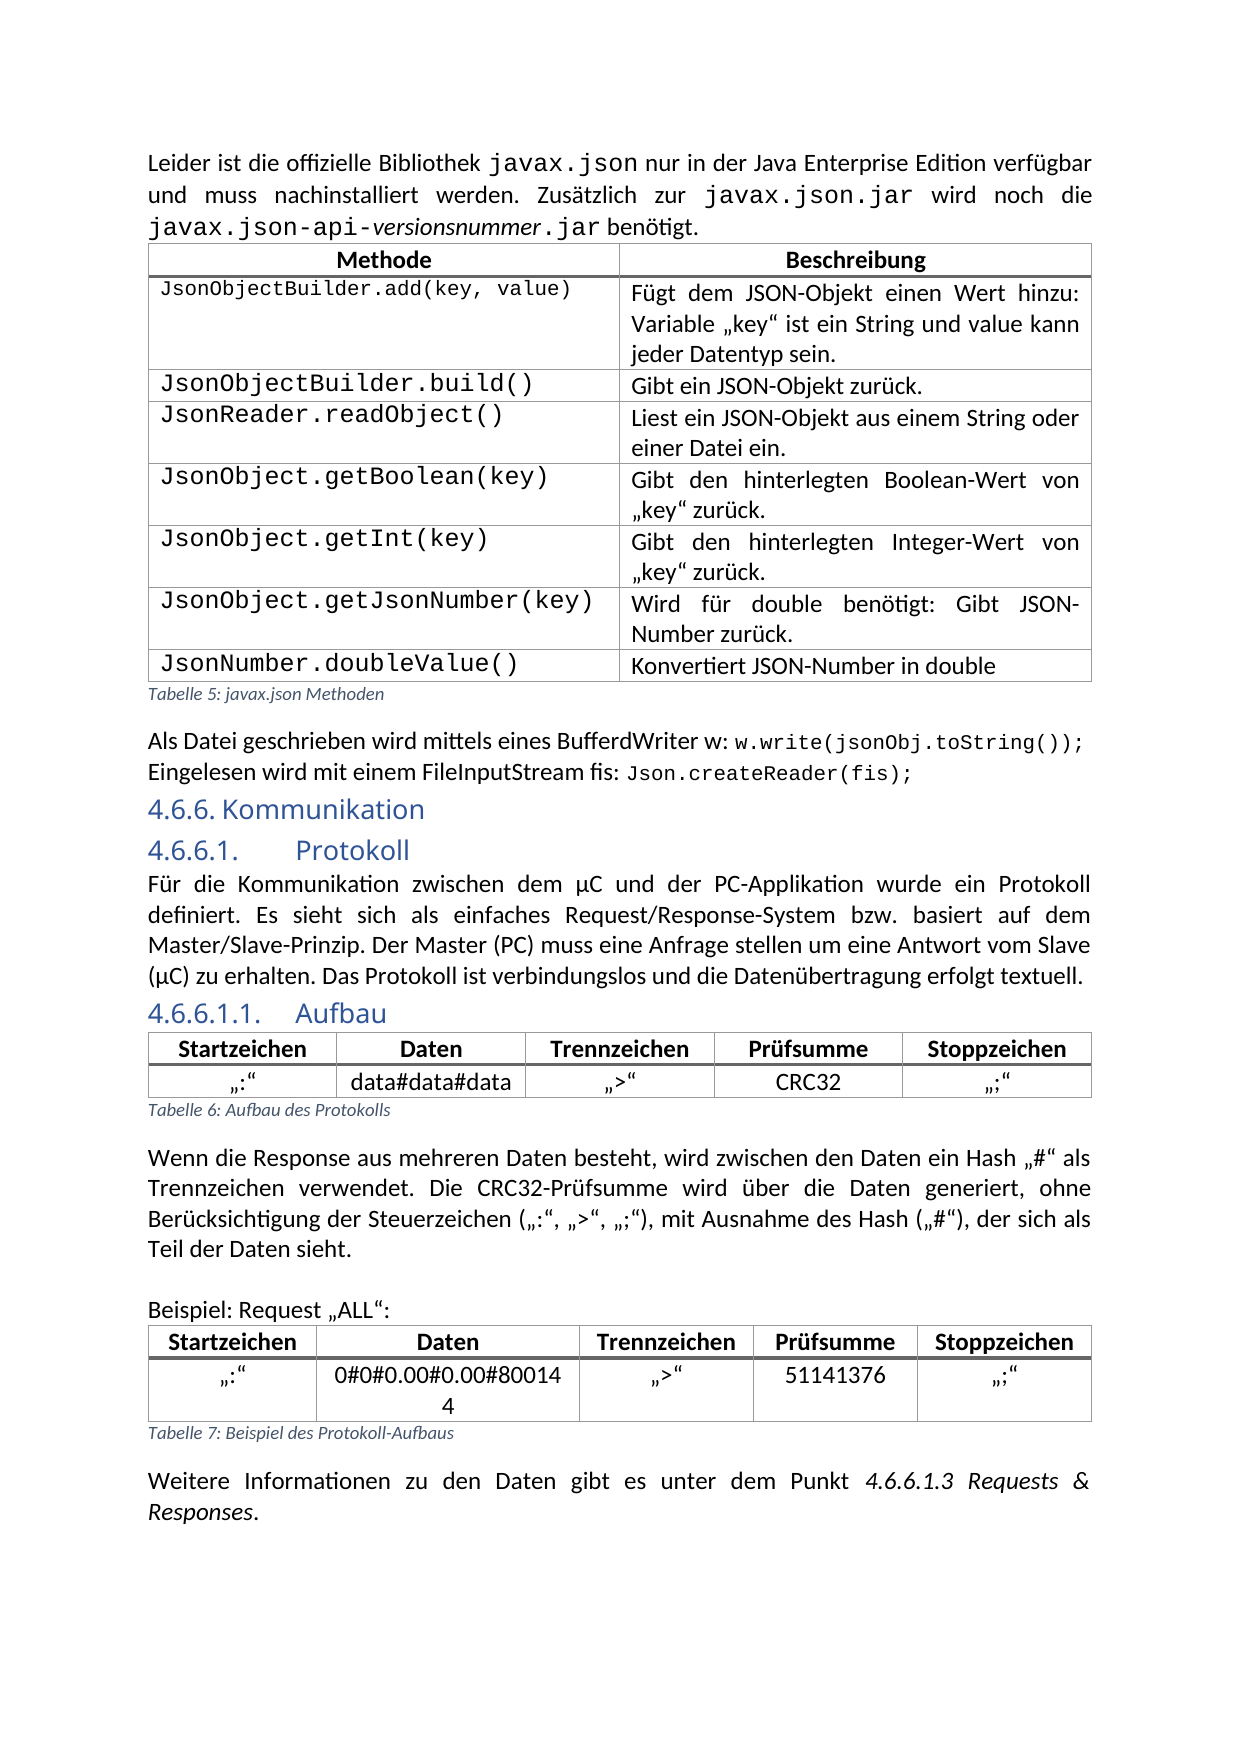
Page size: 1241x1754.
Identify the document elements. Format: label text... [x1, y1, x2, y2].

text Tabelle 6: Aufbau des Protokolls [148, 1098, 1093, 1121]
table_cell „>“ [580, 1360, 753, 1421]
table_header Stoppzeichen [918, 1326, 1091, 1356]
table_cell Konvertiert JSON-Number in double [620, 650, 1091, 681]
table_cell 51141376 [754, 1360, 917, 1421]
subtitle Kommunikation [148, 791, 1093, 827]
text Für die Kommunikation zwischen dem µC und der PC-Applikation wurde ein Protokoll definiert. Es sieht sich als einfaches Request/Response-System bzw. basiert auf dem Master/Slave-Prinzip. Der Master (PC) muss eine Anfrage stellen um eine Antwort vom Slave (µC) zu erhalten. Das Protokoll ist verbindungslos und die Datenübertragung erfolgt textuell. [148, 868, 1093, 991]
text Beispiel: Request „ALL“: [148, 1294, 1093, 1325]
table_header Prüfsumme [715, 1033, 902, 1063]
subtitle Protokoll [148, 832, 1093, 868]
table_cell „:“ [149, 1360, 316, 1421]
table_cell JsonObject.getInt(key) [149, 526, 619, 587]
table_header Trennzeichen [526, 1033, 714, 1063]
table_cell „;“ [918, 1360, 1091, 1421]
text Als Datei geschrieben wird mittels eines BufferdWriter w: w.write(jsonObj.toString()); [148, 725, 1093, 756]
table_header Methode [149, 244, 619, 274]
table_cell JsonObject.getJsonNumber(key) [149, 588, 619, 649]
table_cell Liest ein JSON-Objekt aus einem String oder einer Datei ein. [620, 402, 1091, 463]
table_cell JsonReader.readObject() [149, 402, 619, 463]
text Leider ist die offizielle Bibliothek javax.json nur in der Java Enterprise Edition verfügbar und muss nachinstalliert werden. Zusätzlich zur javax.json.jar wird noch die javax.json-api-versionsnummer.jar benötigt. [148, 148, 1093, 243]
text Weitere Informationen zu den Daten gibt es unter dem Punkt 4.6.6.1.3 Requests & Responses. [148, 1465, 1093, 1526]
subtitle Aufbau [148, 995, 1093, 1032]
text Wenn die Response aus mehreren Daten besteht, wird zwischen den Daten ein Hash „#“ als Trennzeichen verwendet. Die CRC32-Prüfsumme wird über die Daten generiert, ohne Berücksichtigung der Steuerzeichen („:“, „>“, „;“), mit Ausnahme des Hash („#“), der sich als Teil der Daten sieht. [148, 1142, 1093, 1264]
text Tabelle 5: javax.json Methoden [148, 682, 1093, 704]
table_cell Gibt ein JSON-Objekt zurück. [620, 370, 1091, 401]
table_header Stoppzeichen [903, 1033, 1091, 1063]
table_cell 0#0#0.00#0.00#800144 [317, 1360, 579, 1421]
table_cell JsonObjectBuilder.add(key, value) [149, 278, 619, 369]
table_header Startzeichen [149, 1326, 316, 1356]
table_cell „>“ [526, 1066, 714, 1097]
table_cell Wird für double benötigt: Gibt JSON-Number zurück. [620, 588, 1091, 649]
text Eingelesen wird mit einem FileInputStream fis: Json.createReader(fis); [148, 756, 1093, 786]
table_cell data#data#data [337, 1066, 525, 1097]
table_header Startzeichen [149, 1033, 336, 1063]
table_cell JsonNumber.doubleValue() [149, 650, 619, 681]
table_cell Gibt den hinterlegten Boolean-Wert von „key“ zurück. [620, 464, 1091, 525]
table_cell „:“ [149, 1066, 336, 1097]
table_cell CRC32 [715, 1066, 902, 1097]
table_header Beschreibung [620, 244, 1091, 274]
table_cell Fügt dem JSON-Objekt einen Wert hinzu: Variable „key“ ist ein String und value kann jeder Datentyp sein. [620, 278, 1091, 369]
table_header Daten [337, 1033, 525, 1063]
table_cell JsonObject.getBoolean(key) [149, 464, 619, 525]
table_cell JsonObjectBuilder.build() [149, 370, 619, 401]
table_cell Gibt den hinterlegten Integer-Wert von „key“ zurück. [620, 526, 1091, 587]
table_header Daten [317, 1326, 579, 1356]
text Tabelle 7: Beispiel des Protokoll-Aufbaus [148, 1422, 1093, 1444]
table_header Trennzeichen [580, 1326, 753, 1356]
table_header Prüfsumme [754, 1326, 917, 1356]
table_cell „;“ [903, 1066, 1091, 1097]
